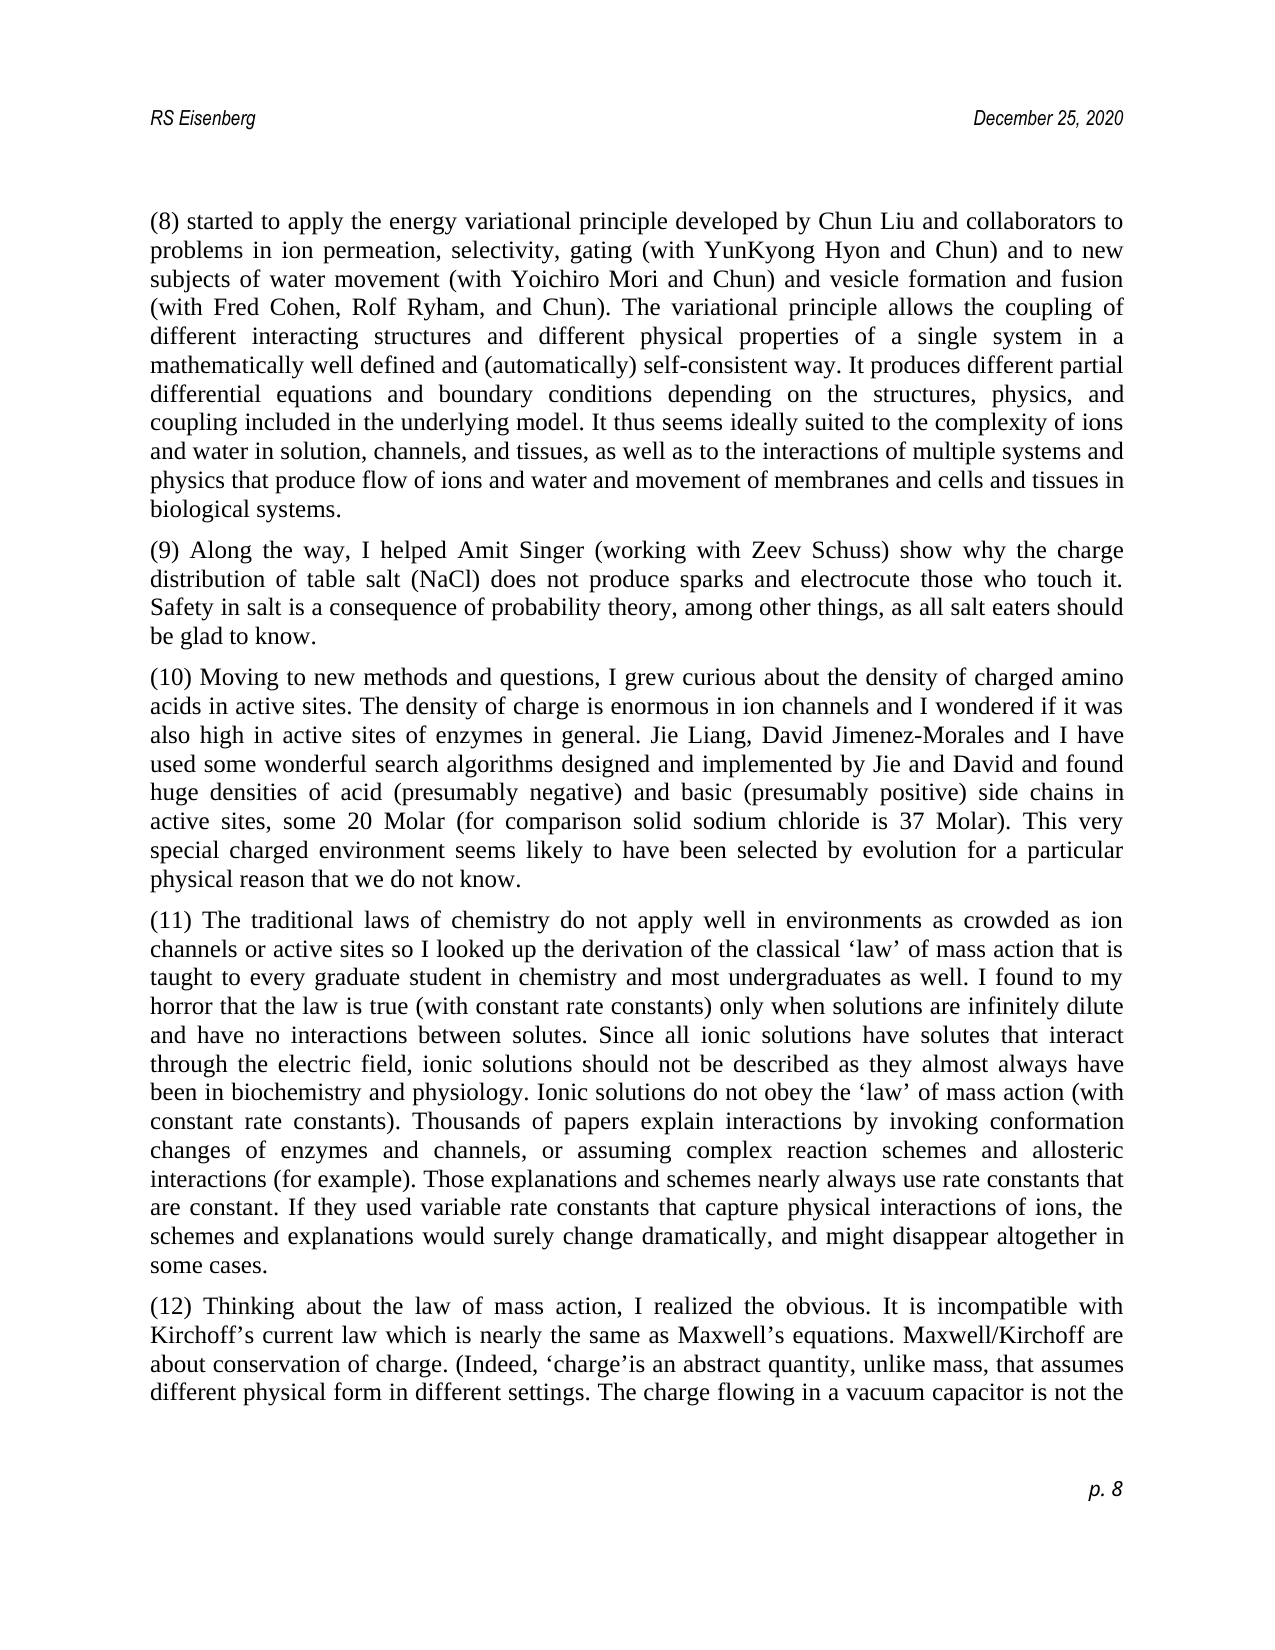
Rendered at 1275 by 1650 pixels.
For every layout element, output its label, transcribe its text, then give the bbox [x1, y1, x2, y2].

text (8) started to apply the energy variational principle developed by Chun Liu and collaborators to problems in ion permeation, selectivity, gating (with YunKyong Hyon and Chun) and to new subjects of water movement (with Yoichiro Mori and Chun) and vesicle formation and fusion (with Fred Cohen, Rolf Ryham, and Chun). The variational principle allows the coupling of different interacting structures and different physical properties of a single system in a mathematically well defined and (automatically) self-consistent way. It produces different partial differential equations and boundary conditions depending on the structures, physics, and coupling included in the underlying model. It thus seems ideally suited to the complexity of ions and water in solution, channels, and tissues, as well as to the interactions of multiple systems and physics that produce flow of ions and water and movement of membranes and cells and tissues in biological systems. [150, 206, 1125, 522]
text (10) Moving to new methods and questions, I grew curious about the density of charged amino acids in active sites. The density of charge is enormous in ion channels and I wondered if it was also high in active sites of enzymes in general. Jie Liang, David Jimenez-Morales and I have used some wonderful search algorithms designed and implemented by Jie and David and found huge densities of acid (presumably negative) and basic (presumably positive) side chains in active sites, some 20 Molar (for comparison solid sodium chloride is 37 Molar). This very special charged environment seems likely to have been selected by evolution for a particular physical reason that we do not know. [150, 662, 1125, 892]
text (11) The traditional laws of chemistry do not apply well in environments as crowded as ion channels or active sites so I looked up the derivation of the classical ‘law’ of mass action that is taught to every graduate student in chemistry and most undergraduates as well. I found to my horror that the law is true (with constant rate constants) only when solutions are infinitely dilute and have no interactions between solutes. Since all ionic solutions have solutes that interact through the electric field, ionic solutions should not be described as they almost always have been in biochemistry and physiology. Ionic solutions do not obey the ‘law’ of mass action (with constant rate constants). Thousands of papers explain interactions by invoking conformation changes of enzymes and channels, or assuming complex reaction schemes and allosteric interactions (for example). Those explanations and schemes nearly always use rate constants that are constant. If they used variable rate constants that capture physical interactions of ions, the schemes and explanations would surely change dramatically, and might disappear altogether in some cases. [150, 905, 1125, 1279]
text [150, 1291, 1125, 1406]
text (9) Along the way, I helped Amit Singer (working with Zeev Schuss) show why the charge distribution of table salt (NaCl) does not produce sparks and electrocute those who touch it. Safety in salt is a consequence of probability theory, among other things, as all salt eaters should be glad to know. [150, 535, 1125, 650]
